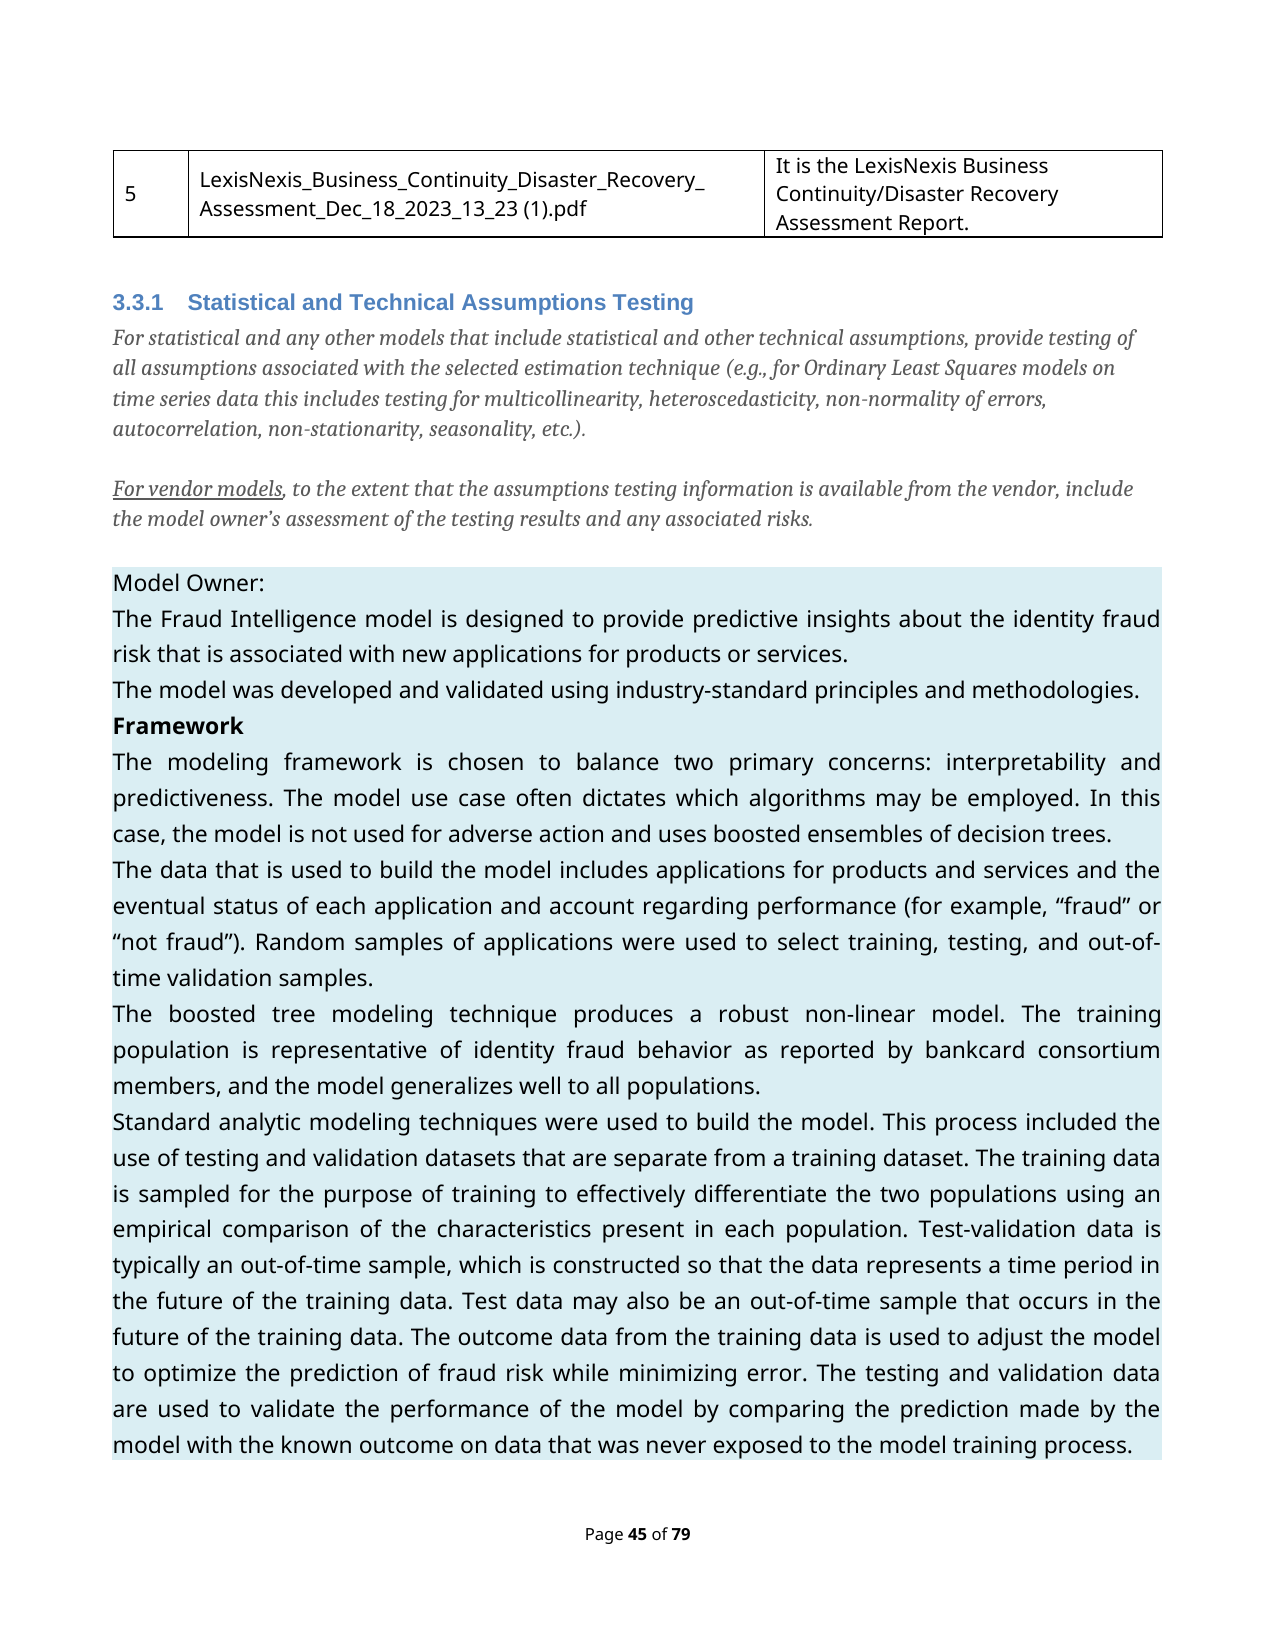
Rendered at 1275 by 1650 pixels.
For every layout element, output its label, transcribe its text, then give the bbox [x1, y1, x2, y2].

subtitle Statistical and Technical Assumptions Testing [112, 288, 1162, 315]
text The boosted tree modeling technique produces a robust non-linear model. The training population is representative of identity fraud behavior as reported by bankcard consortium members, and the model generalizes well to all populations. [112, 998, 1162, 1101]
table_cell LexisNexis_Business_Continuity_Disaster_Recovery_ Assessment_Dec_18_2023_13_23 (1).pdf [189, 151, 764, 236]
text The model was developed and validated using industry-standard principles and methodologies. [112, 674, 1162, 706]
text For vendor models, to the extent that the assumptions testing information is available from the vendor, include the model owner’s assessment of the testing results and any associated risks. [112, 476, 1162, 532]
text Framework [112, 710, 1162, 742]
table_cell 5 [114, 151, 188, 236]
text Model Owner: [112, 567, 1162, 598]
text The modeling framework is chosen to balance two primary concerns: interpretability and predictiveness. The model use case often dictates which algorithms may be employed. In this case, the model is not used for adverse action and uses boosted ensembles of decision trees. [112, 746, 1162, 849]
table_cell It is the LexisNexis Business Continuity/Disaster Recovery Assessment Report. [765, 151, 1162, 236]
text For statistical and any other models that include statistical and other technical assumptions, provide testing of all assumptions associated with the selected estimation technique (e.g., for Ordinary Least Squares models on time series data this includes testing for multicollinearity, heteroscedasticity, non-normality of errors, autocorrelation, non-stationarity, seasonality, etc.). [112, 325, 1162, 442]
text Standard analytic modeling techniques were used to build the model. This process included the use of testing and validation datasets that are separate from a training dataset. The training data is sampled for the purpose of training to effectively differentiate the two populations using an empirical comparison of the characteristics present in each population. Test-validation data is typically an out-of-time sample, which is constructed so that the data represents a time period in the future of the training data. Test data may also be an out-of-time sample that occurs in the future of the training data. The outcome data from the training data is used to adjust the model to optimize the prediction of fraud risk while minimizing error. The testing and validation data are used to validate the performance of the model by comparing the prediction made by the model with the known outcome on data that was never exposed to the model training process. [112, 1106, 1162, 1460]
text The data that is used to build the model includes applications for products and services and the eventual status of each application and account regarding performance (for example, “fraud” or “not fraud”). Random samples of applications were used to select training, testing, and out-of-time validation samples. [112, 854, 1162, 993]
text The Fraud Intelligence model is designed to provide predictive insights about the identity fraud risk that is associated with new applications for products or services. [112, 602, 1162, 670]
